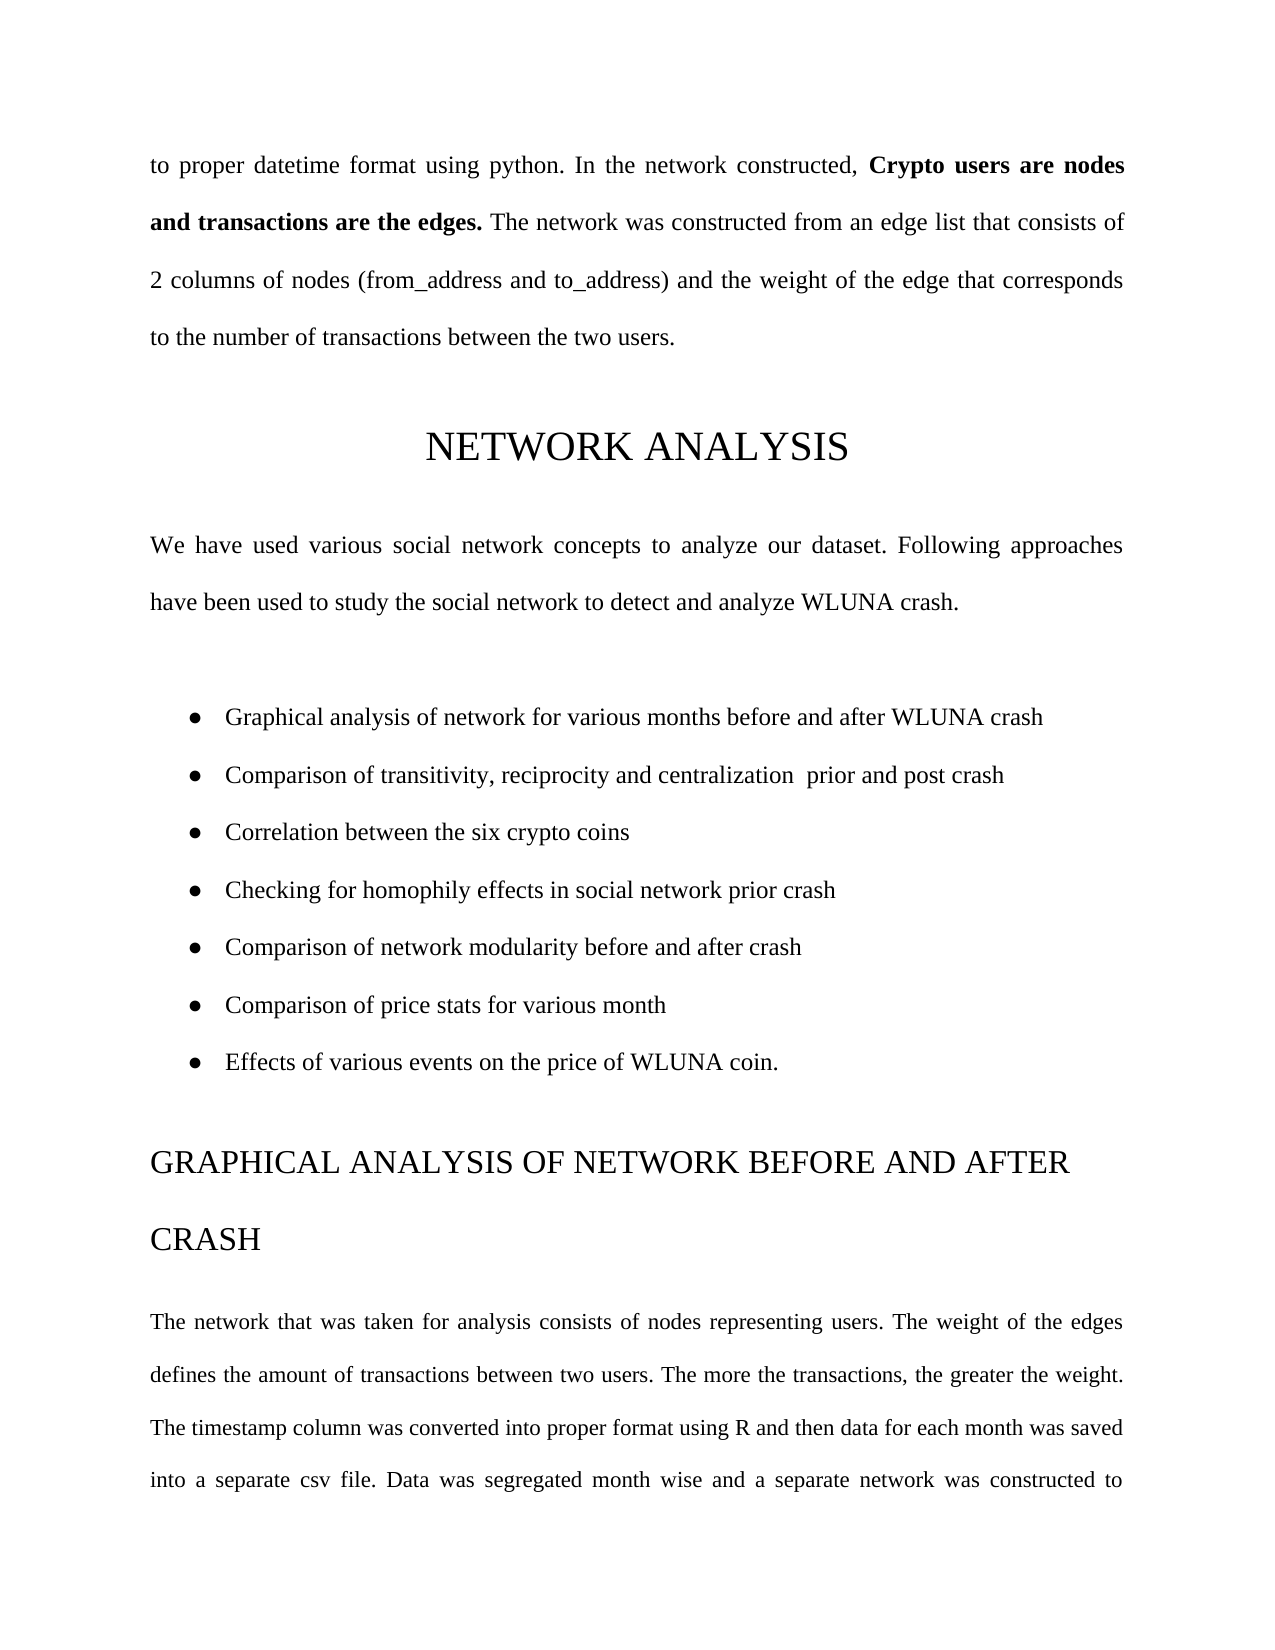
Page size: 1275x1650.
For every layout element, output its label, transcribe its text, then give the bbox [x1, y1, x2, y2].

subtitle NETWORK ANALYSIS [150, 422, 1125, 469]
subtitle GRAPHICAL ANALYSIS OF NETWORK BEFORE AND AFTER CRASH [150, 1142, 1125, 1257]
list Comparison of network modularity before and after crash [187, 932, 1125, 961]
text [150, 1308, 1125, 1493]
list Comparison of transitivity, reciprocity and centralization prior and post crash [187, 760, 1125, 789]
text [150, 150, 1125, 351]
list Checking for homophily effects in social network prior crash [187, 875, 1125, 904]
list Correlation between the six crypto coins [187, 817, 1125, 846]
list Comparison of price stats for various month [187, 990, 1125, 1019]
list Effects of various events on the price of WLUNA coin. [187, 1047, 1125, 1076]
list Graphical analysis of network for various months before and after WLUNA crash [187, 702, 1125, 731]
text We have used various social network concepts to analyze our dataset. Following approaches have been used to study the social network to detect and analyze WLUNA crash. [150, 530, 1125, 616]
